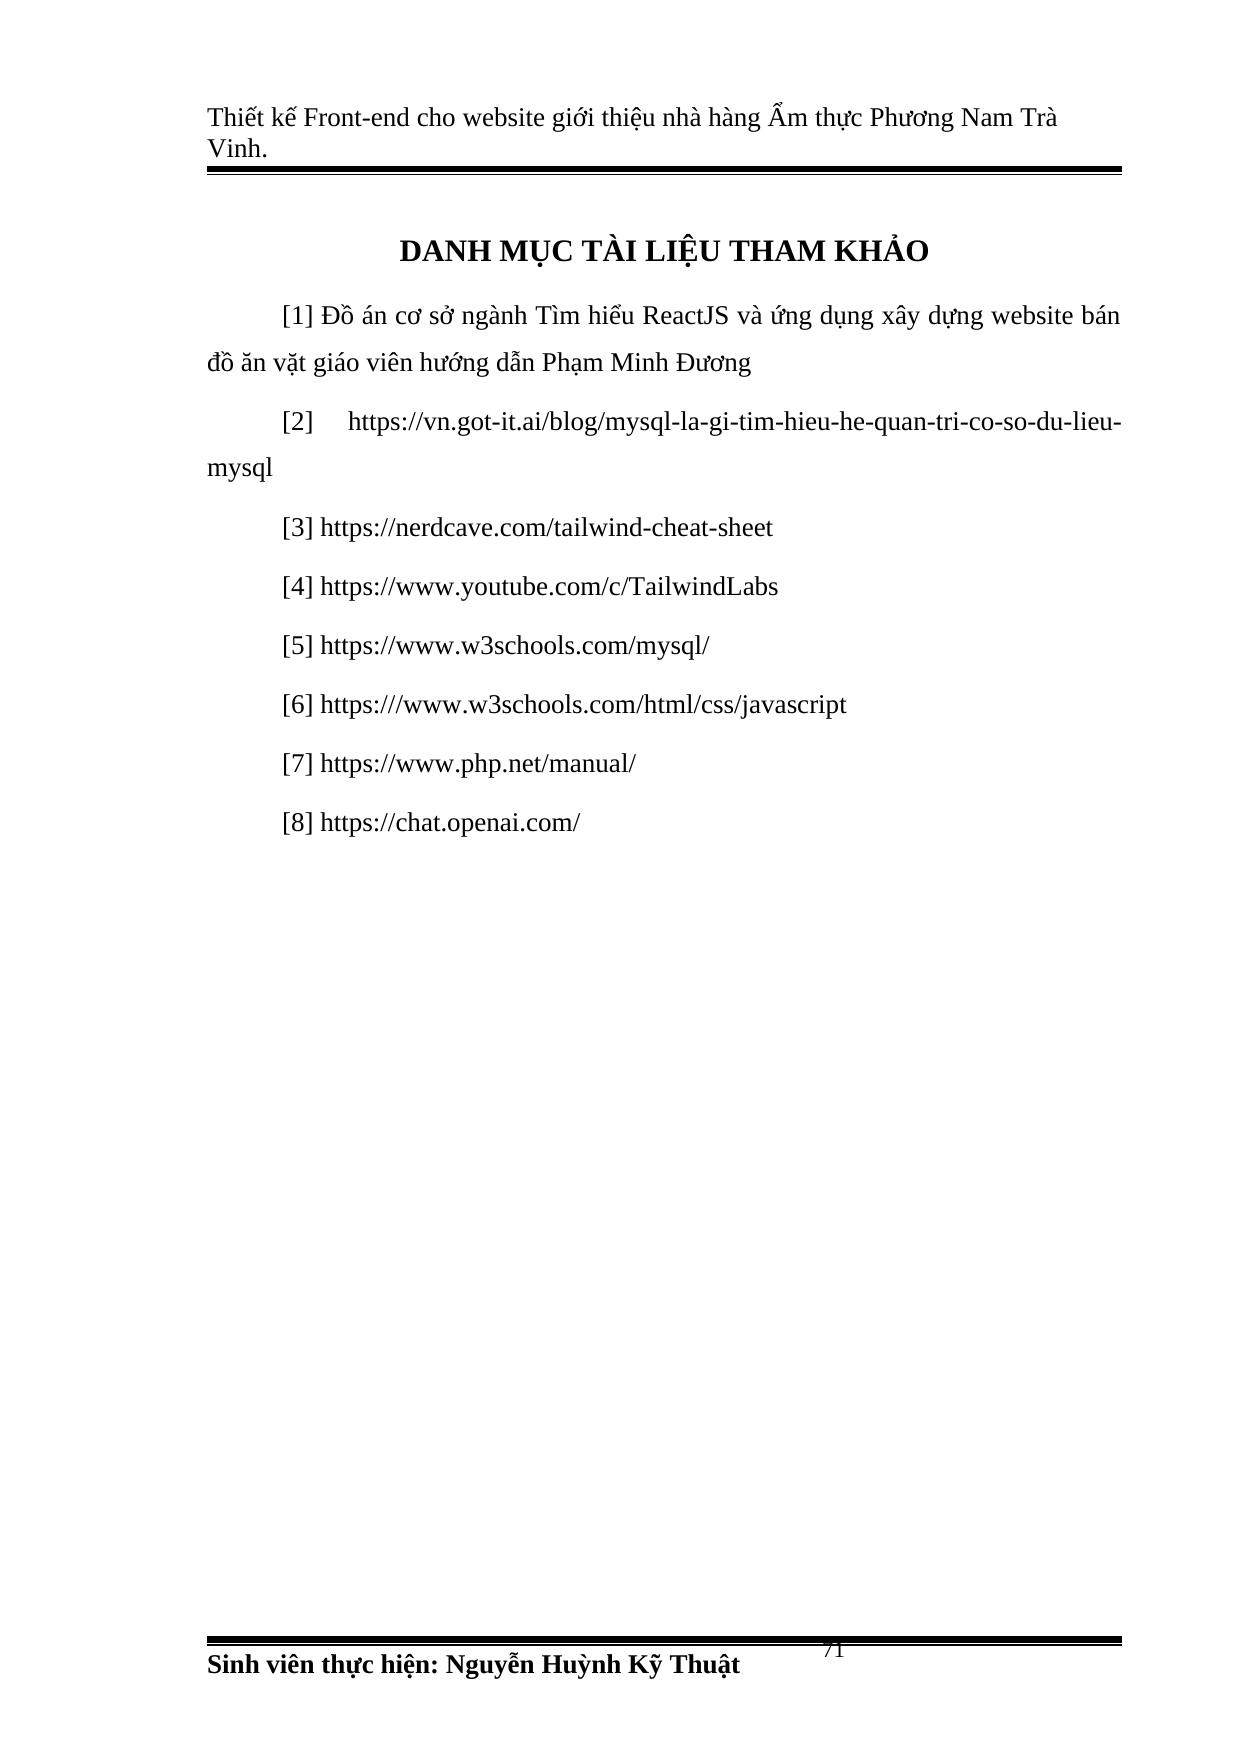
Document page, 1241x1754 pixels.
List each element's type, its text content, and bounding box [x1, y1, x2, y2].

text [1] Đồ án cơ sở ngành Tìm hiểu ReactJS và ứng dụng xây dựng website bán đồ ăn vặt giáo viên hướng dẫn Phạm Minh Đương [207, 299, 1122, 377]
text [2] https://vn.got-it.ai/blog/mysql-la-gi-tim-hieu-he-quan-tri-co-so-du-lieu-mysql [207, 405, 1122, 483]
text [4] https://www.youtube.com/c/TailwindLabs [207, 570, 1122, 601]
subtitle DANH MỤC TÀI LIỆU THAM KHẢO [207, 233, 1122, 268]
text [6] https:///www.w3schools.com/html/css/javascript [207, 688, 1122, 719]
text [5] https://www.w3schools.com/mysql/ [207, 629, 1122, 660]
text [7] https://www.php.net/manual/ [207, 747, 1122, 778]
text [3] https://nerdcave.com/tailwind-cheat-sheet [207, 511, 1122, 542]
text [8] https://chat.openai.com/ [207, 806, 1122, 838]
